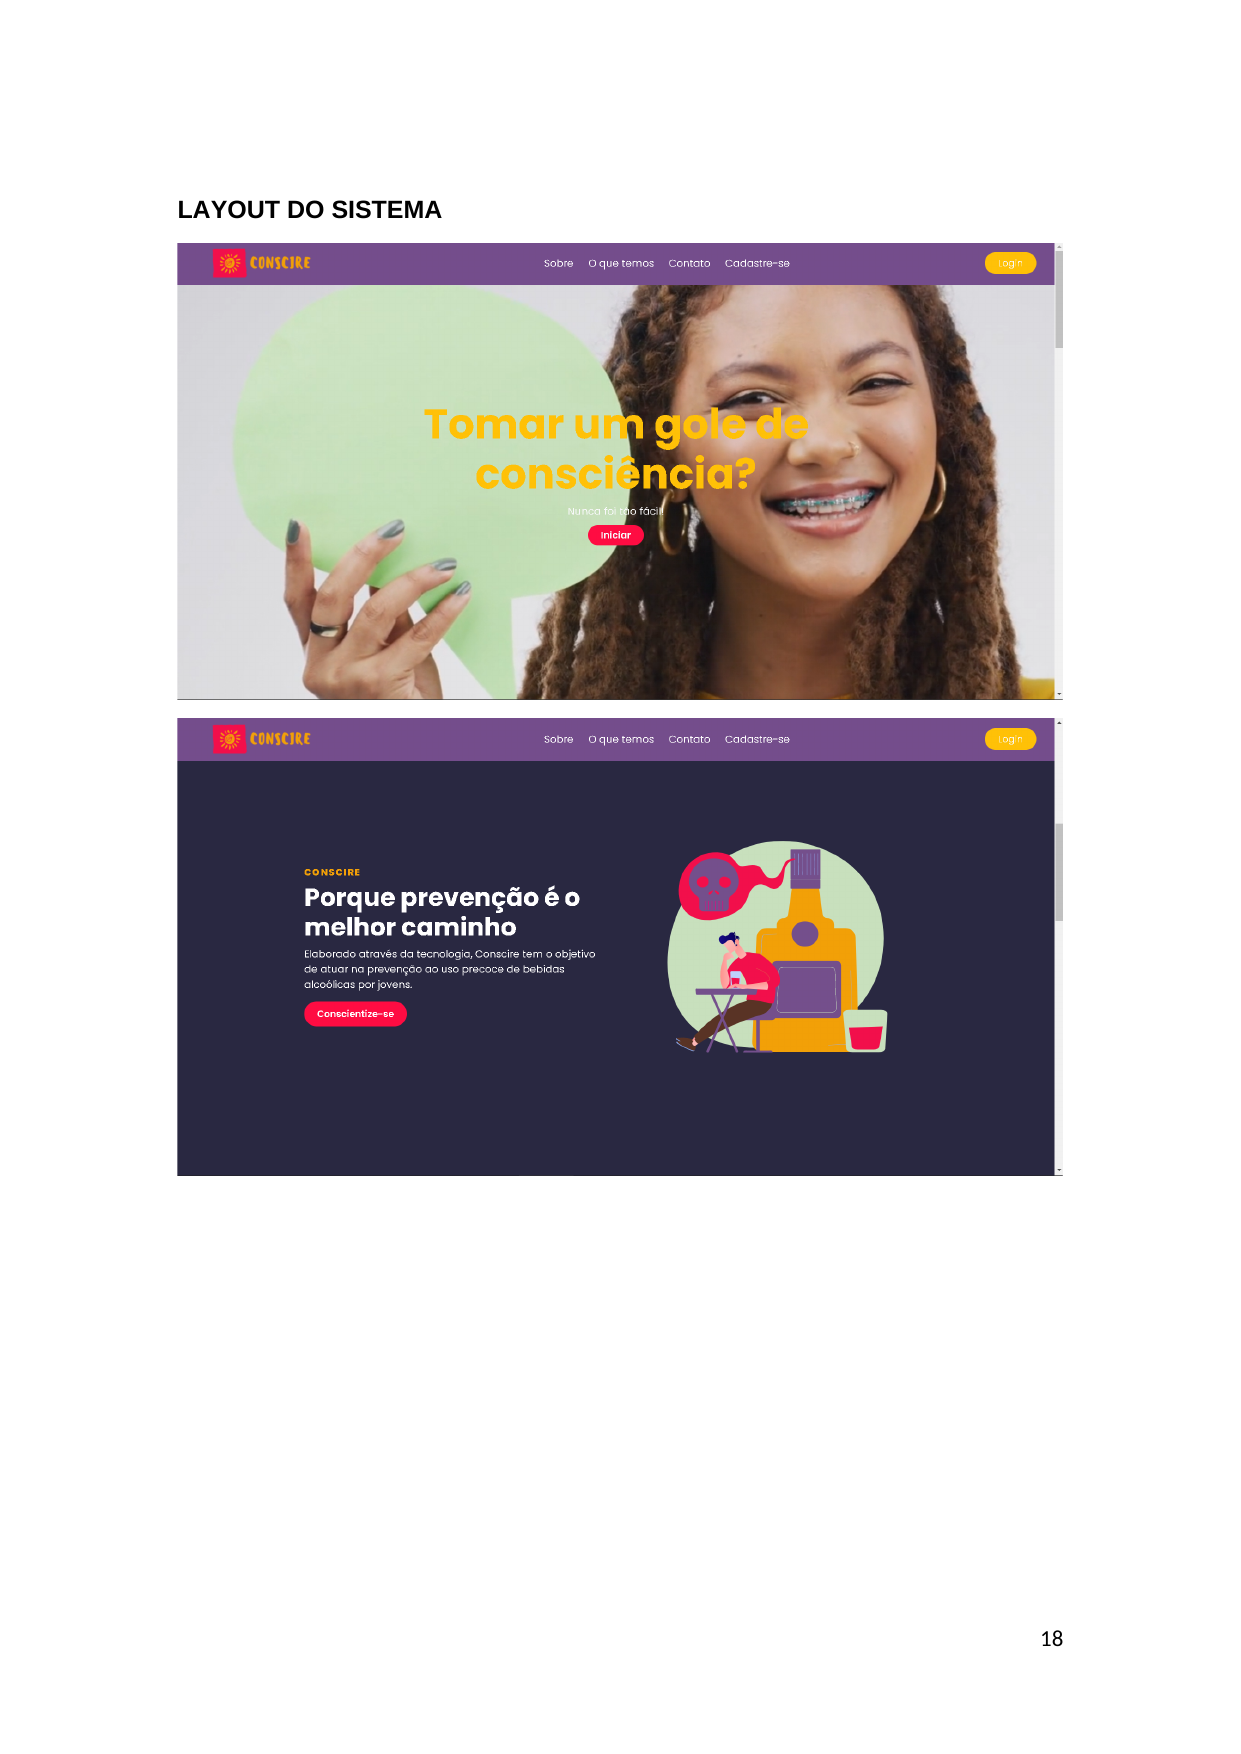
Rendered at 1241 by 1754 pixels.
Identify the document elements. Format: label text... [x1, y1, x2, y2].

text LAYOUT DO SISTEMA [177, 195, 1063, 224]
picture [177, 718, 1063, 1176]
picture [177, 243, 1063, 700]
